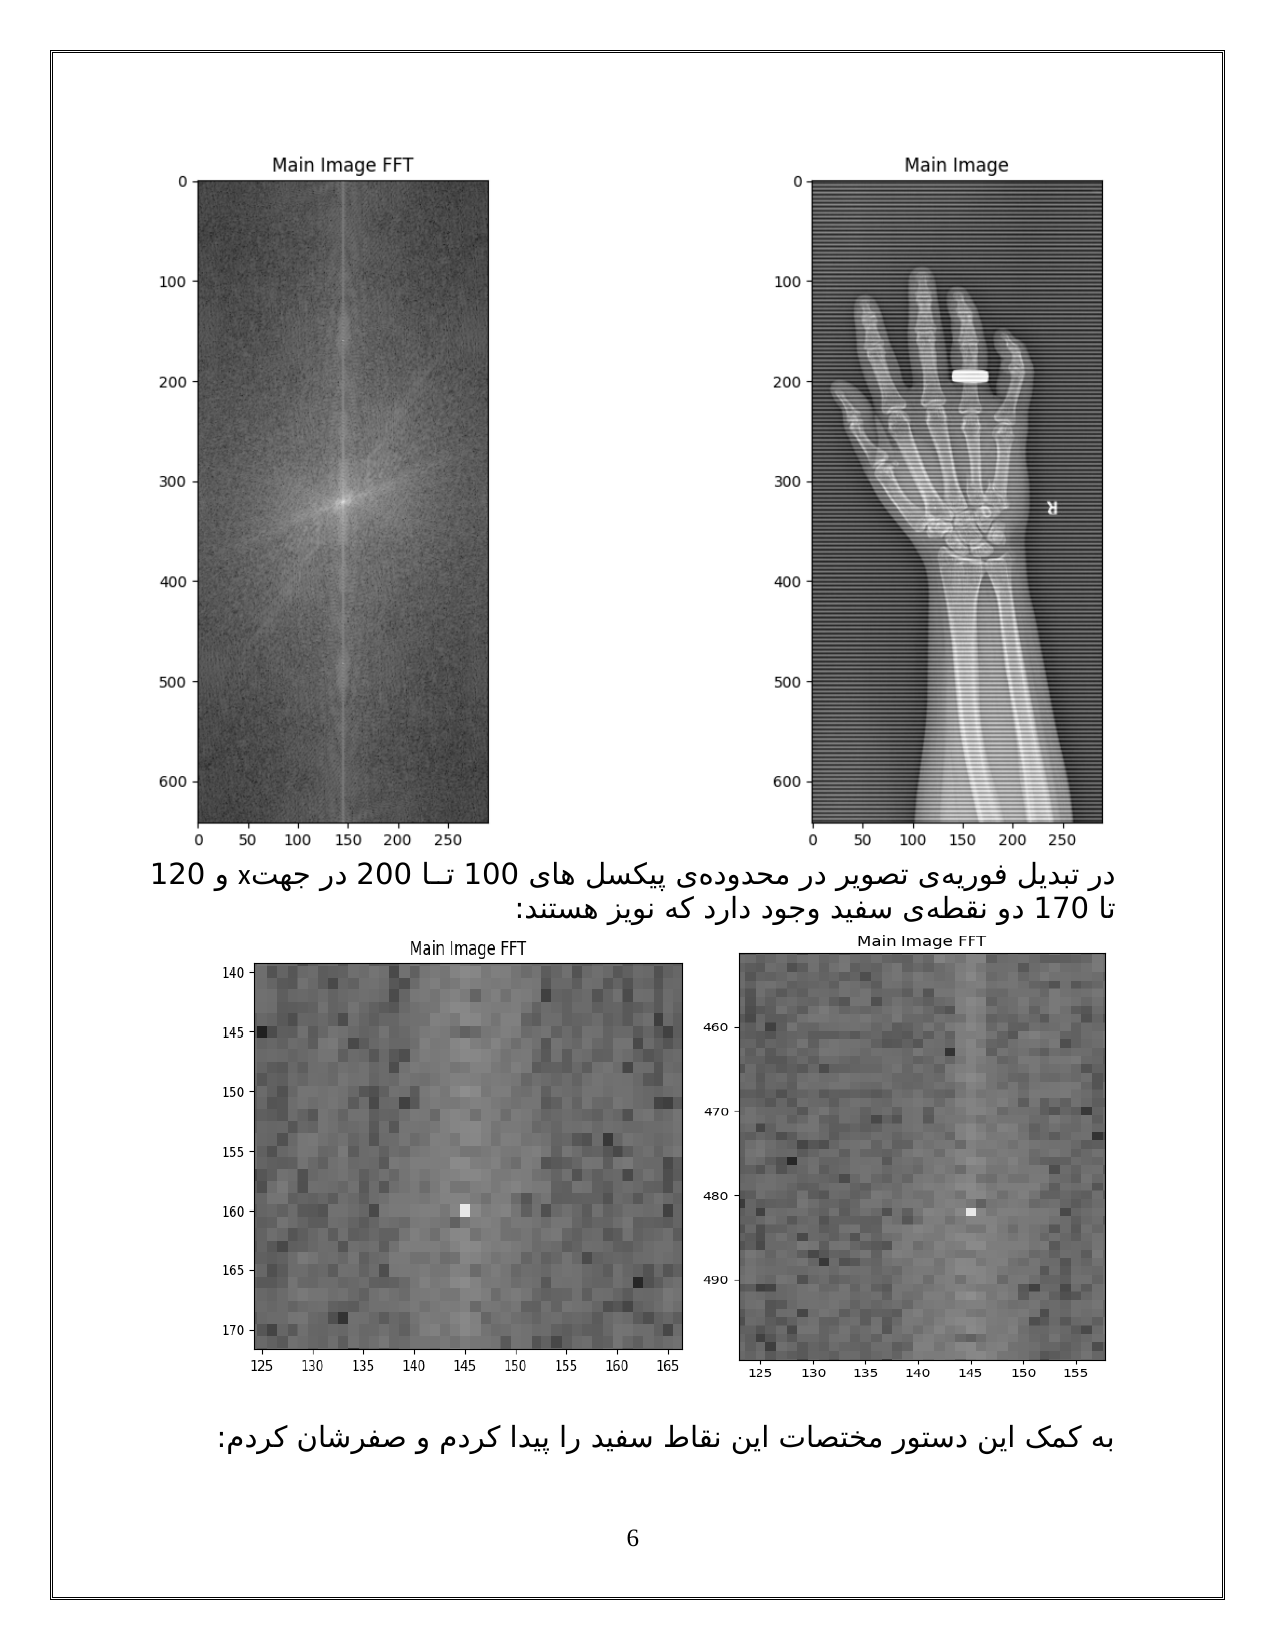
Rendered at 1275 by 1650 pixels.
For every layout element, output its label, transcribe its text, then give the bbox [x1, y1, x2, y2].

text به کمک این دستور مختصات این نقاط سفید را پیدا کردم و صفرشان کردم: [150, 1421, 1116, 1454]
picture [200, 925, 1116, 1385]
picture [150, 150, 1116, 856]
text در تبدیل فوریه‌ی تصویر در محدوده‌ی پیکسل های 100 تا 200 در جهتx و 120 تا 170 دو نقطه‌ی سفید وجود دارد که نویز هستند: [150, 856, 1116, 926]
